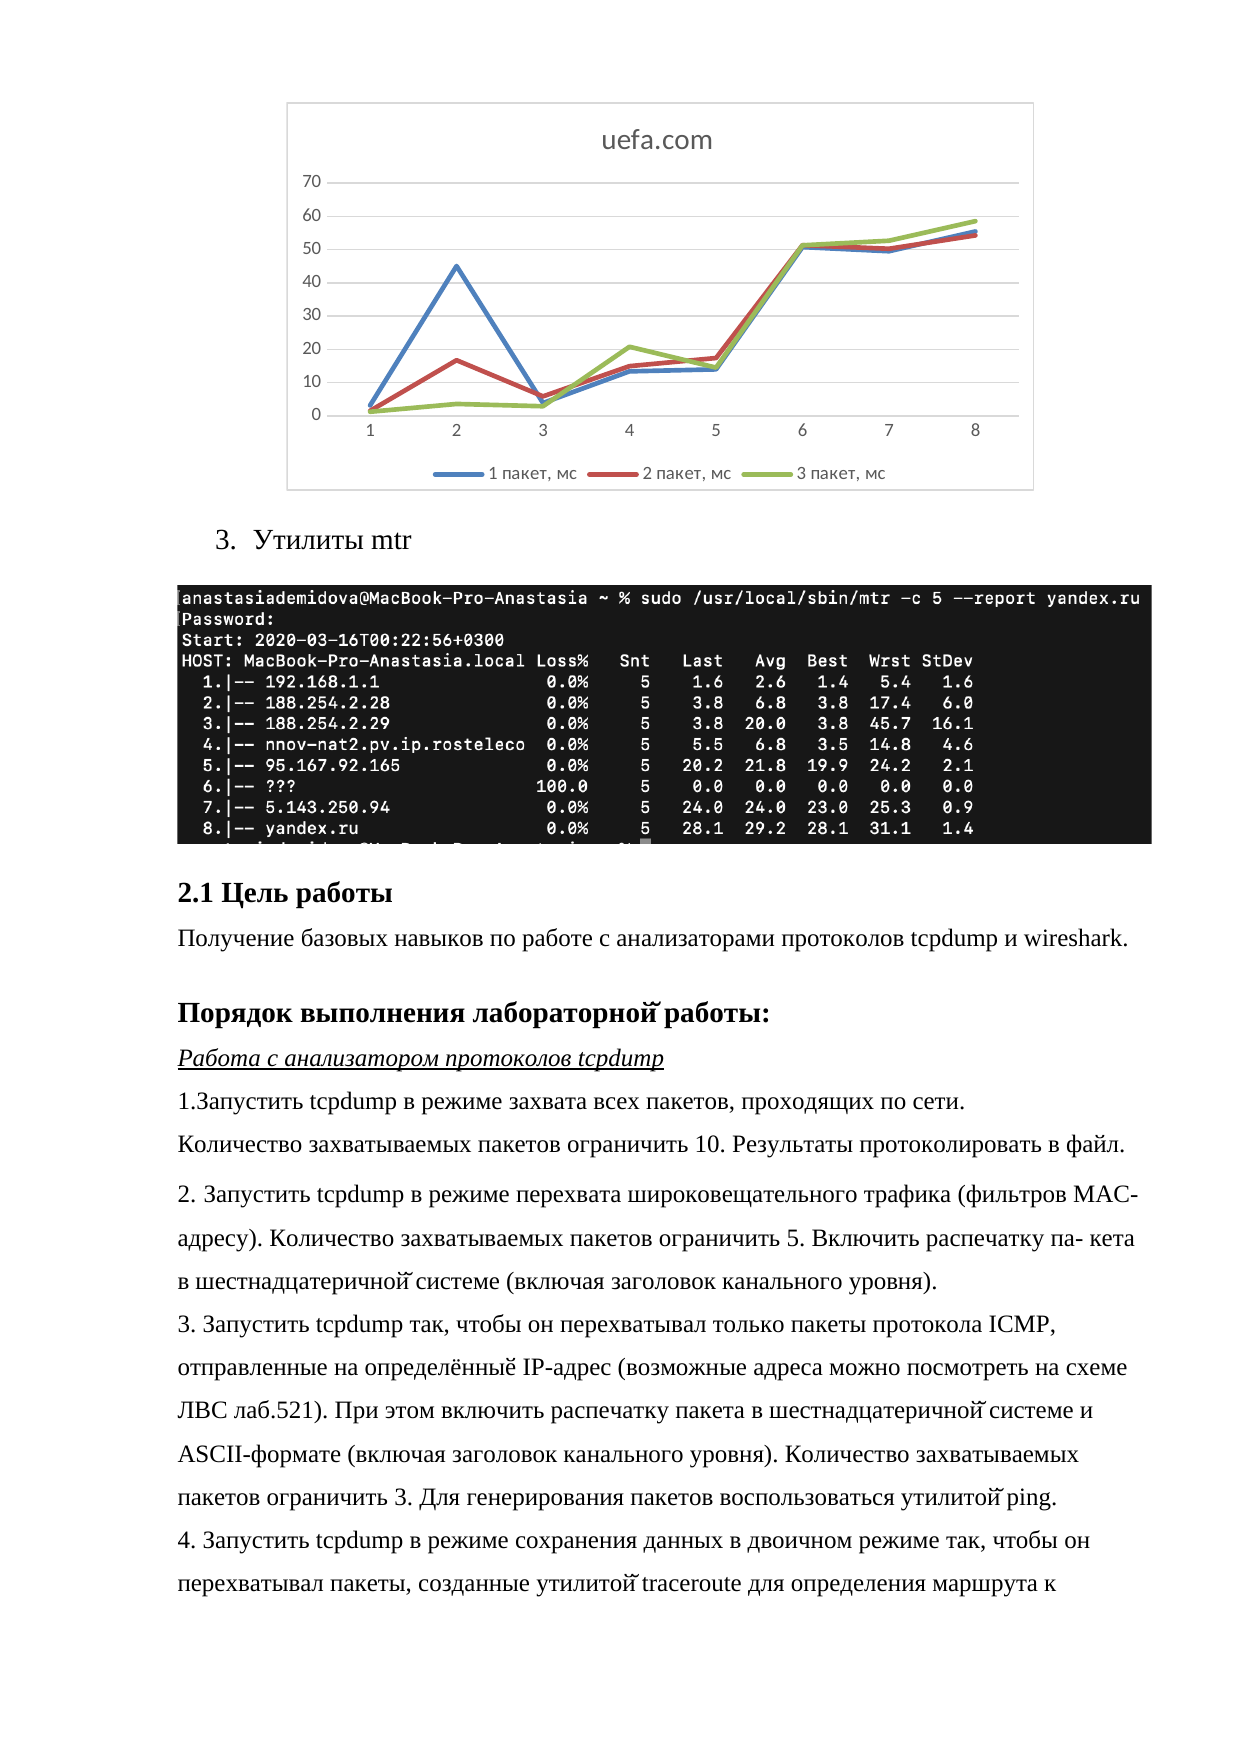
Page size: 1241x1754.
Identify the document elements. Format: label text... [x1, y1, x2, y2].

list Утилиты mtr [215, 522, 1152, 556]
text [177, 995, 1152, 1597]
text 2.1 Цель работы Получение базовых навыков по работе с анализаторами протоколов tcpdump и wireshark. [177, 875, 1152, 952]
picture [177, 585, 1152, 844]
